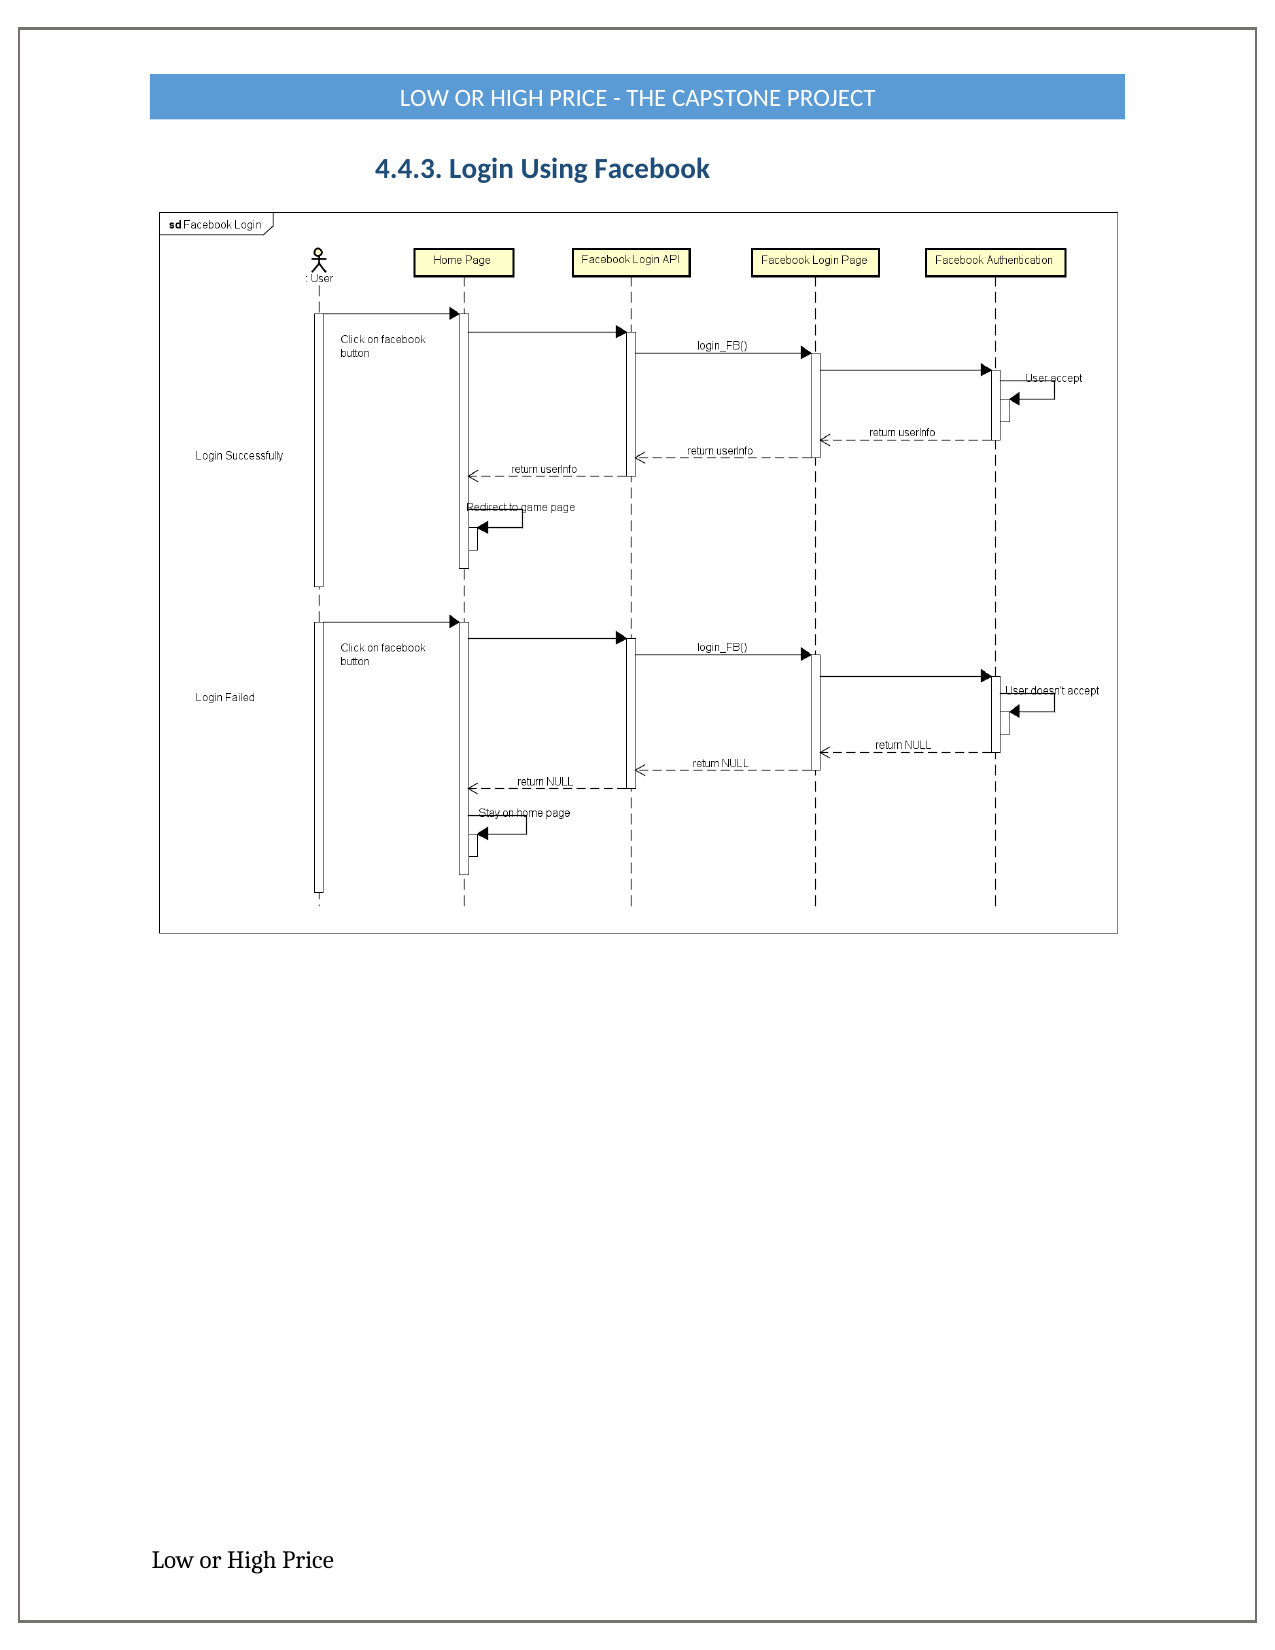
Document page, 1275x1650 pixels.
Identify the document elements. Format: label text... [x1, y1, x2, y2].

subtitle 4.4.3. Login Using Facebook [300, 150, 1125, 186]
picture [150, 203, 1125, 942]
